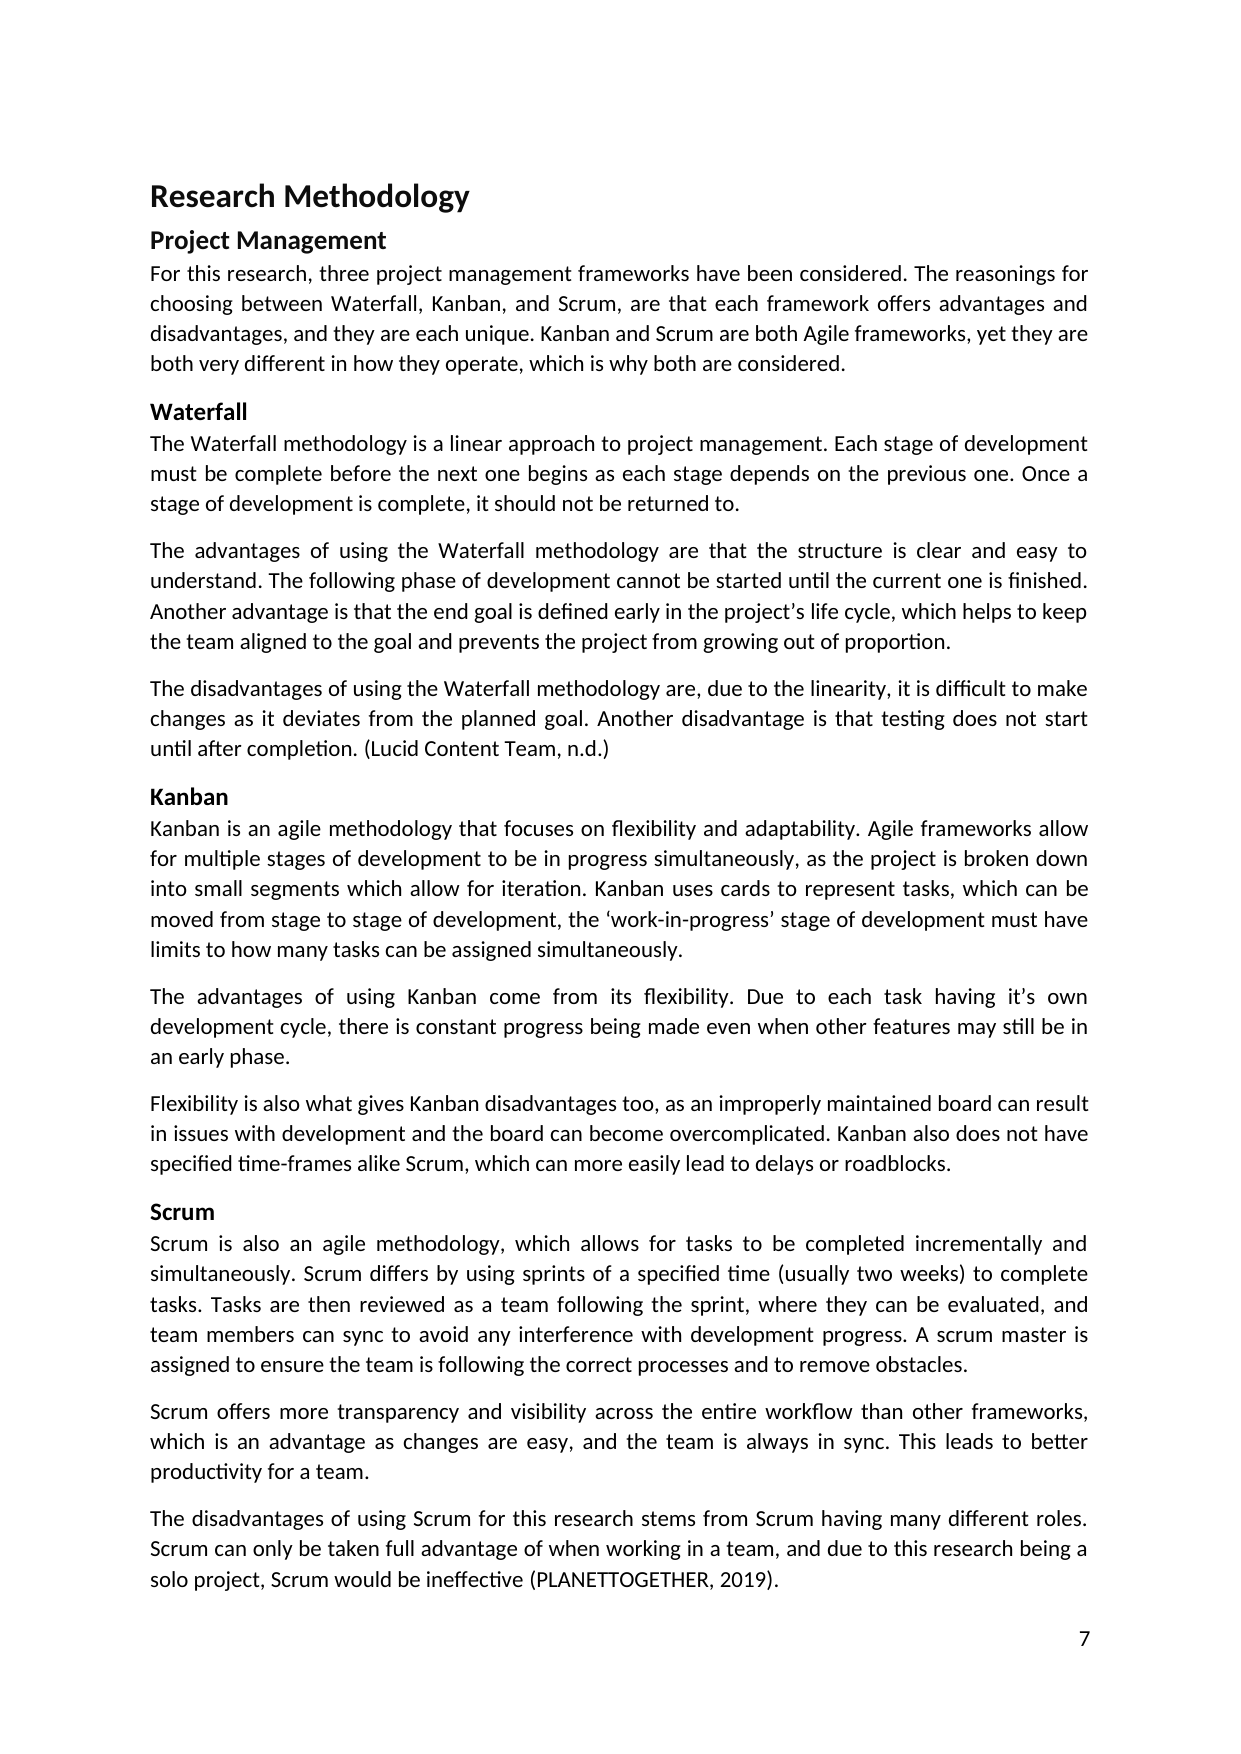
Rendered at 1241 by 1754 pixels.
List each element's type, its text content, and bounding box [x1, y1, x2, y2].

text The Waterfall methodology is a linear approach to project management. Each stage of development must be complete before the next one begins as each stage depends on the previous one. Once a stage of development is complete, it should not be returned to. [150, 429, 1090, 518]
text The disadvantages of using Scrum for this research stems from Scrum having many different roles. Scrum can only be taken full advantage of when working in a team, and due to this research being a solo project, Scrum would be ineffective . [150, 1504, 1090, 1593]
text The advantages of using Kanban come from its flexibility. Due to each task having it’s own development cycle, there is constant progress being made even when other features may still be in an early phase. [150, 982, 1090, 1070]
text For this research, three project management frameworks have been considered. The reasonings for choosing between Waterfall, Kanban, and Scrum, are that each framework offers advantages and disadvantages, and they are each unique. Kanban and Scrum are both Agile frameworks, yet they are both very different in how they operate, which is why both are considered. [150, 259, 1090, 377]
text Scrum offers more transparency and visibility across the entire workflow than other frameworks, which is an advantage as changes are easy, and the team is always in sync. This leads to better productivity for a team. [150, 1397, 1090, 1486]
subtitle Kanban [150, 781, 1090, 812]
subtitle Project Management [150, 223, 1090, 256]
text Kanban is an agile methodology that focuses on flexibility and adaptability. Agile frameworks allow for multiple stages of development to be in progress simultaneously, as the project is broken down into small segments which allow for iteration. Kanban uses cards to represent tasks, which can be moved from stage to stage of development, the ‘work-in-progress’ stage of development must have limits to how many tasks can be assigned simultaneously. [150, 814, 1090, 963]
subtitle Research Methodology [150, 175, 1090, 216]
text Flexibility is also what gives Kanban disadvantages too, as an improperly maintained board can result in issues with development and the board can become overcomplicated. Kanban also does not have specified time-frames alike Scrum, which can more easily lead to delays or roadblocks. [150, 1089, 1090, 1178]
subtitle Waterfall [150, 396, 1090, 427]
text Scrum is also an agile methodology, which allows for tasks to be completed incrementally and simultaneously. Scrum differs by using sprints of a specified time (usually two weeks) to complete tasks. Tasks are then reviewed as a team following the sprint, where they can be evaluated, and team members can sync to avoid any interference with development progress. A scrum master is assigned to ensure the team is following the correct processes and to remove obstacles. [150, 1229, 1090, 1378]
subtitle Scrum [150, 1196, 1090, 1227]
text The disadvantages of using the Waterfall methodology are, due to the linearity, it is difficult to make changes as it deviates from the planned goal. Another disadvantage is that testing does not start until after completion. [150, 674, 1090, 762]
text The advantages of using the Waterfall methodology are that the structure is clear and easy to understand. The following phase of development cannot be started until the current one is finished. Another advantage is that the end goal is defined early in the project’s life cycle, which helps to keep the team aligned to the goal and prevents the project from growing out of proportion. [150, 536, 1090, 655]
